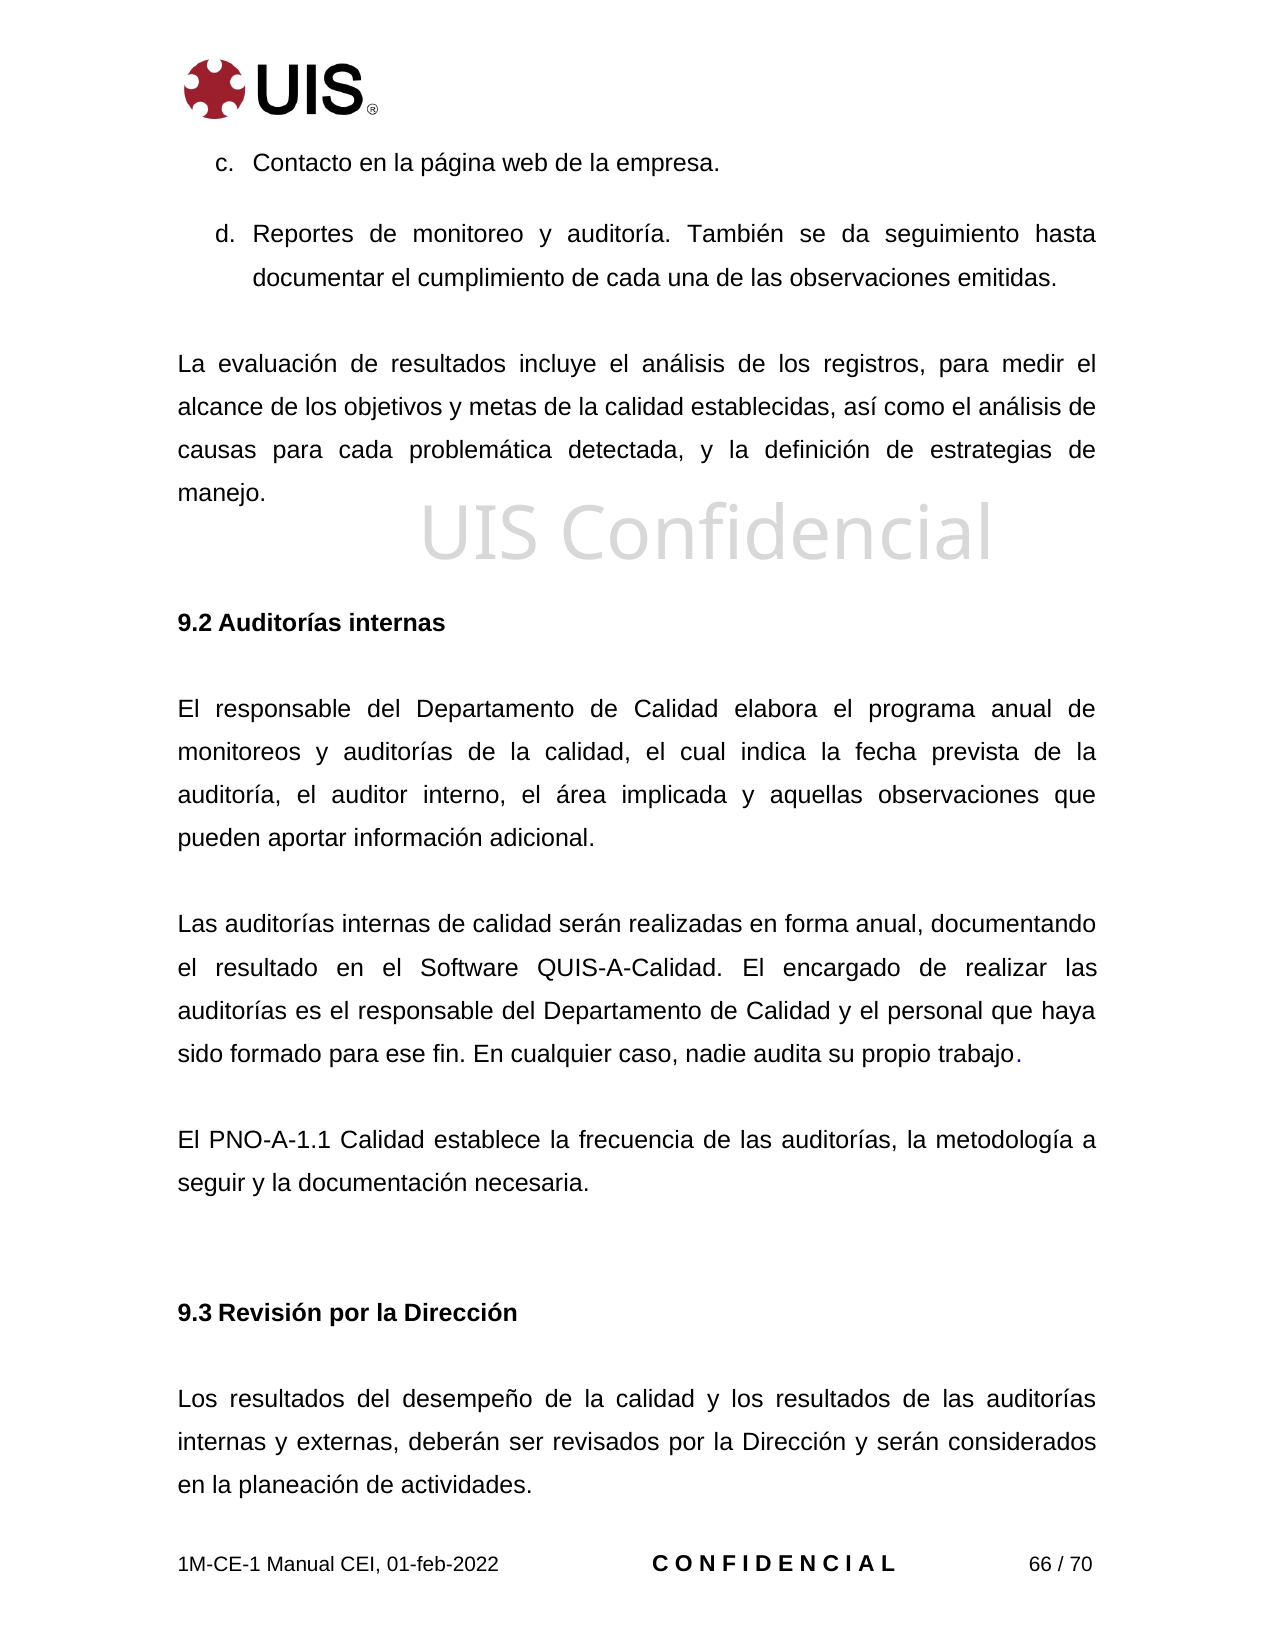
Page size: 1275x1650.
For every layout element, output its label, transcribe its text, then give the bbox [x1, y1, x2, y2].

picture [182, 57, 380, 121]
subtitle Revisión por la Dirección [177, 1298, 1098, 1326]
subtitle Auditorías internas [177, 608, 1098, 636]
text Las auditorías internas de calidad serán realizadas en forma anual, documentando el resultado en el Software QUIS-A-Calidad. El encargado de realizar las auditorías es el responsable del Departamento de Calidad y el personal que haya sido formado para ese fin. En cualquier caso, nadie audita su propio trabajo. [177, 909, 1098, 1068]
text Los resultados del desempeño de la calidad y los resultados de las auditorías internas y externas, deberán ser revisados por la Dirección y serán considerados en la planeación de actividades. [177, 1384, 1098, 1499]
text El responsable del Departamento de Calidad elabora el programa anual de monitoreos y auditorías de la calidad, el cual indica la fecha prevista de la auditoría, el auditor interno, el área implicada y aquellas observaciones que pueden aportar información adicional. [177, 694, 1098, 852]
list Reportes de monitoreo y auditoría. También se da seguimiento hasta documentar el cumplimiento de cada una de las observaciones emitidas. [215, 219, 1098, 291]
text El PNO-A-1.1 Calidad establece la frecuencia de las auditorías, la metodología a seguir y la documentación necesaria. [177, 1125, 1098, 1197]
list Contacto en la página web de la empresa. [215, 148, 1098, 176]
text La evaluación de resultados incluye el análisis de los registros, para medir el alcance de los objetivos y metas de la calidad establecidas, así como el análisis de causas para cada problemática detectada, y la definición de estrategias de manejo. [177, 349, 1098, 507]
